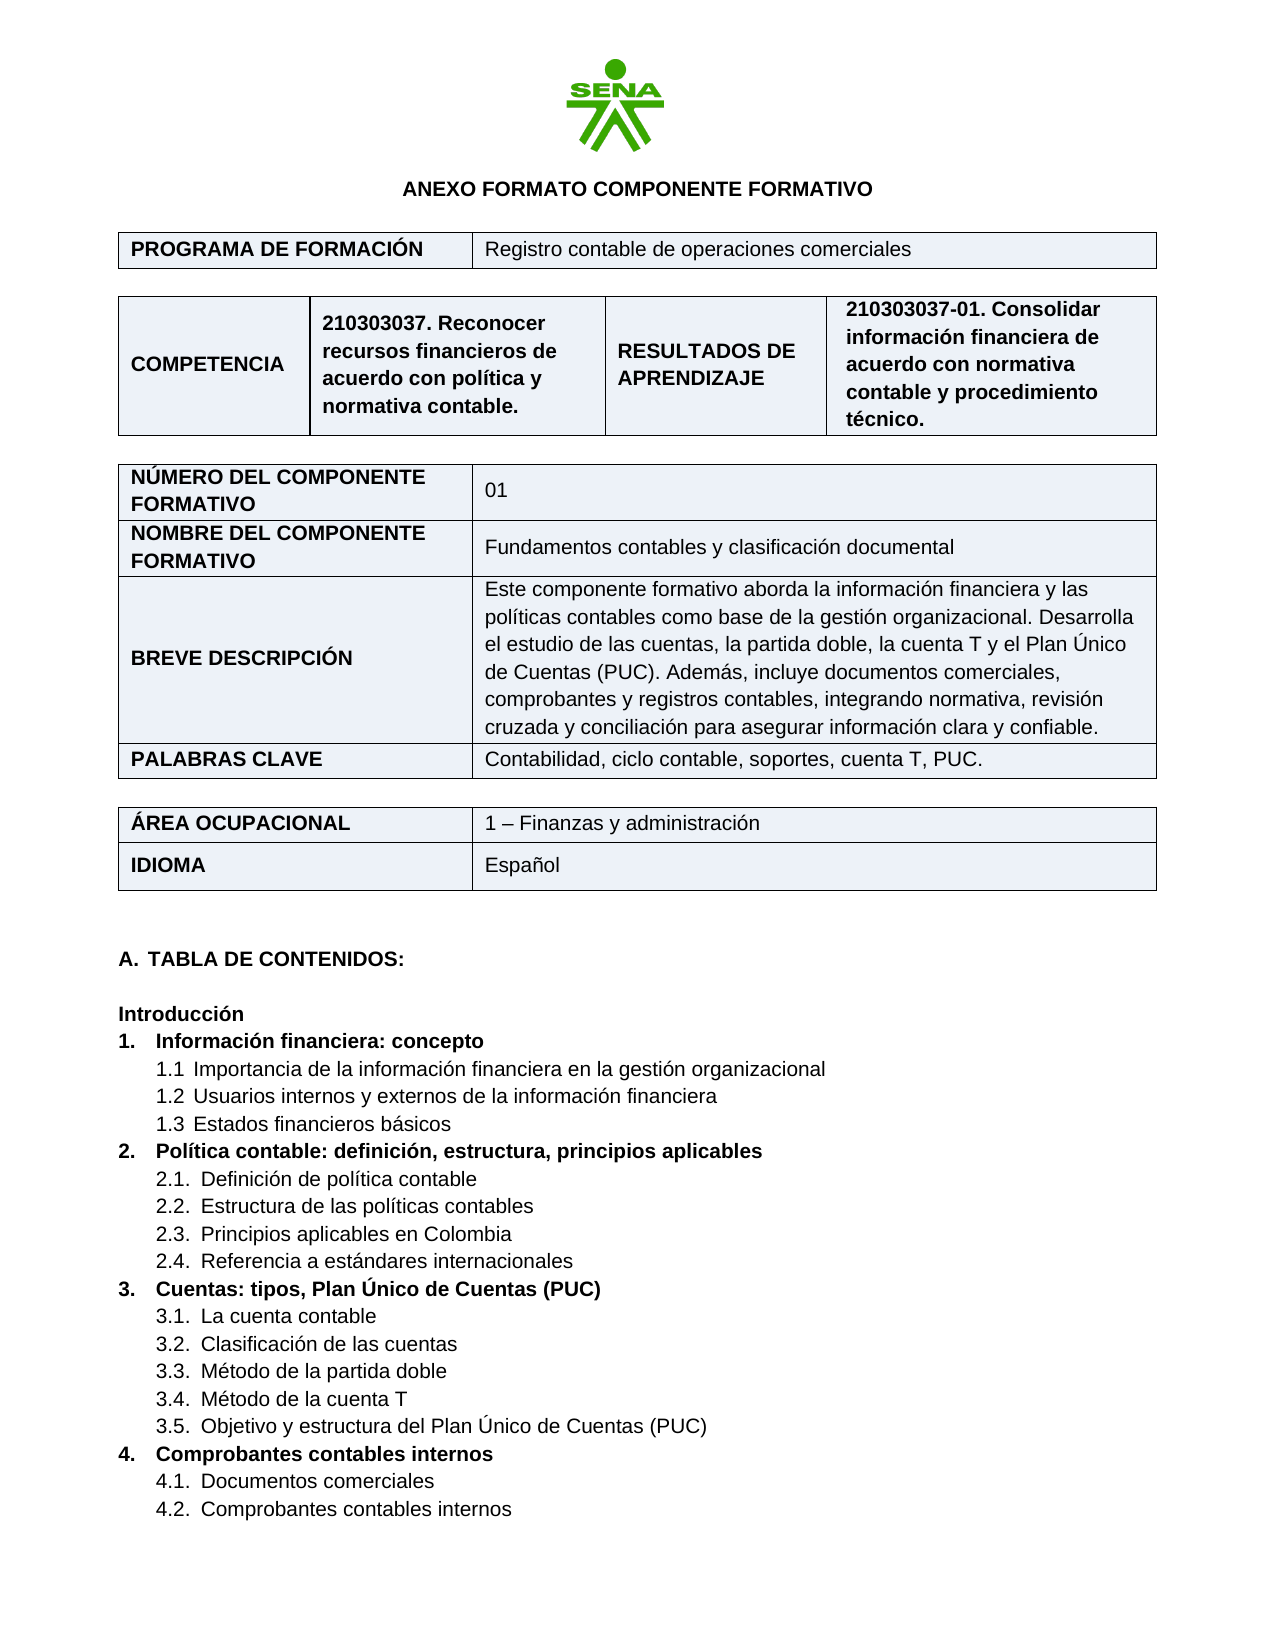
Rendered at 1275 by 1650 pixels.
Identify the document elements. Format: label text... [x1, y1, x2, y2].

list TABLA DE CONTENIDOS: [118, 946, 1157, 970]
table_header NÚMERO DEL COMPONENTE FORMATIVO [119, 465, 472, 520]
list Método de la cuenta T [156, 1386, 1157, 1410]
table_cell BREVE DESCRIPCIÓN [119, 577, 472, 743]
list Documentos comerciales [156, 1469, 1157, 1493]
list Clasificación de las cuentas [156, 1331, 1157, 1355]
table_cell Español [473, 843, 1156, 890]
table_header 01 [473, 465, 1156, 520]
list Método de la partida doble [156, 1359, 1157, 1383]
table_header 210303037. Reconocer recursos financieros de acuerdo con política y normativa contable. [311, 297, 605, 435]
list Usuarios internos y externos de la información financiera [156, 1084, 1157, 1108]
list Información financiera: concepto [118, 1029, 1157, 1053]
list Objetivo y estructura del Plan Único de Cuentas (PUC) [156, 1414, 1157, 1438]
table_cell NOMBRE DEL COMPONENTE FORMATIVO [119, 521, 472, 576]
list La cuenta contable [156, 1304, 1157, 1328]
table_cell Fundamentos contables y clasificación documental [473, 521, 1156, 576]
table_cell Este componente formativo aborda la información financiera y las políticas contables como base de la gestión organizacional. Desarrolla el estudio de las cuentas, la partida doble, la cuenta T y el Plan Único de Cuentas (PUC). Además, incluye documentos comerciales, comprobantes y registros contables, integrando normativa, revisión cruzada y conciliación para asegurar información clara y confiable. [473, 577, 1156, 743]
table_cell Contabilidad, ciclo contable, soportes, cuenta T, PUC. [473, 744, 1156, 778]
list Referencia a estándares internacionales [156, 1249, 1157, 1273]
table_header 1 – Finanzas y administración [473, 808, 1156, 842]
text ANEXO FORMATO COMPONENTE FORMATIVO [118, 177, 1157, 201]
list Definición de política contable [156, 1166, 1157, 1190]
table_header RESULTADOS DE APRENDIZAJE [606, 297, 826, 435]
list Comprobantes contables internos [156, 1496, 1157, 1520]
list Estructura de las políticas contables [156, 1194, 1157, 1218]
table_header 210303037-01. Consolidar información financiera de acuerdo con normativa contable y procedimiento técnico. [827, 297, 1156, 435]
list Comprobantes contables internos [118, 1441, 1157, 1465]
table_header COMPETENCIA [119, 297, 309, 435]
list Política contable: definición, estructura, principios aplicables [118, 1139, 1157, 1163]
table_cell IDIOMA [119, 843, 472, 890]
table_header ÁREA OCUPACIONAL [119, 808, 472, 842]
list Estados financieros básicos [156, 1111, 1157, 1135]
text Introducción [118, 1001, 1157, 1025]
table_cell PALABRAS CLAVE [119, 744, 472, 778]
list Importancia de la información financiera en la gestión organizacional [156, 1056, 1157, 1080]
picture [566, 59, 664, 152]
table_header PROGRAMA DE FORMACIÓN [119, 233, 472, 268]
table_header Registro contable de operaciones comerciales [473, 233, 1156, 268]
list Principios aplicables en Colombia [156, 1221, 1157, 1245]
list Cuentas: tipos, Plan Único de Cuentas (PUC) [118, 1276, 1157, 1300]
